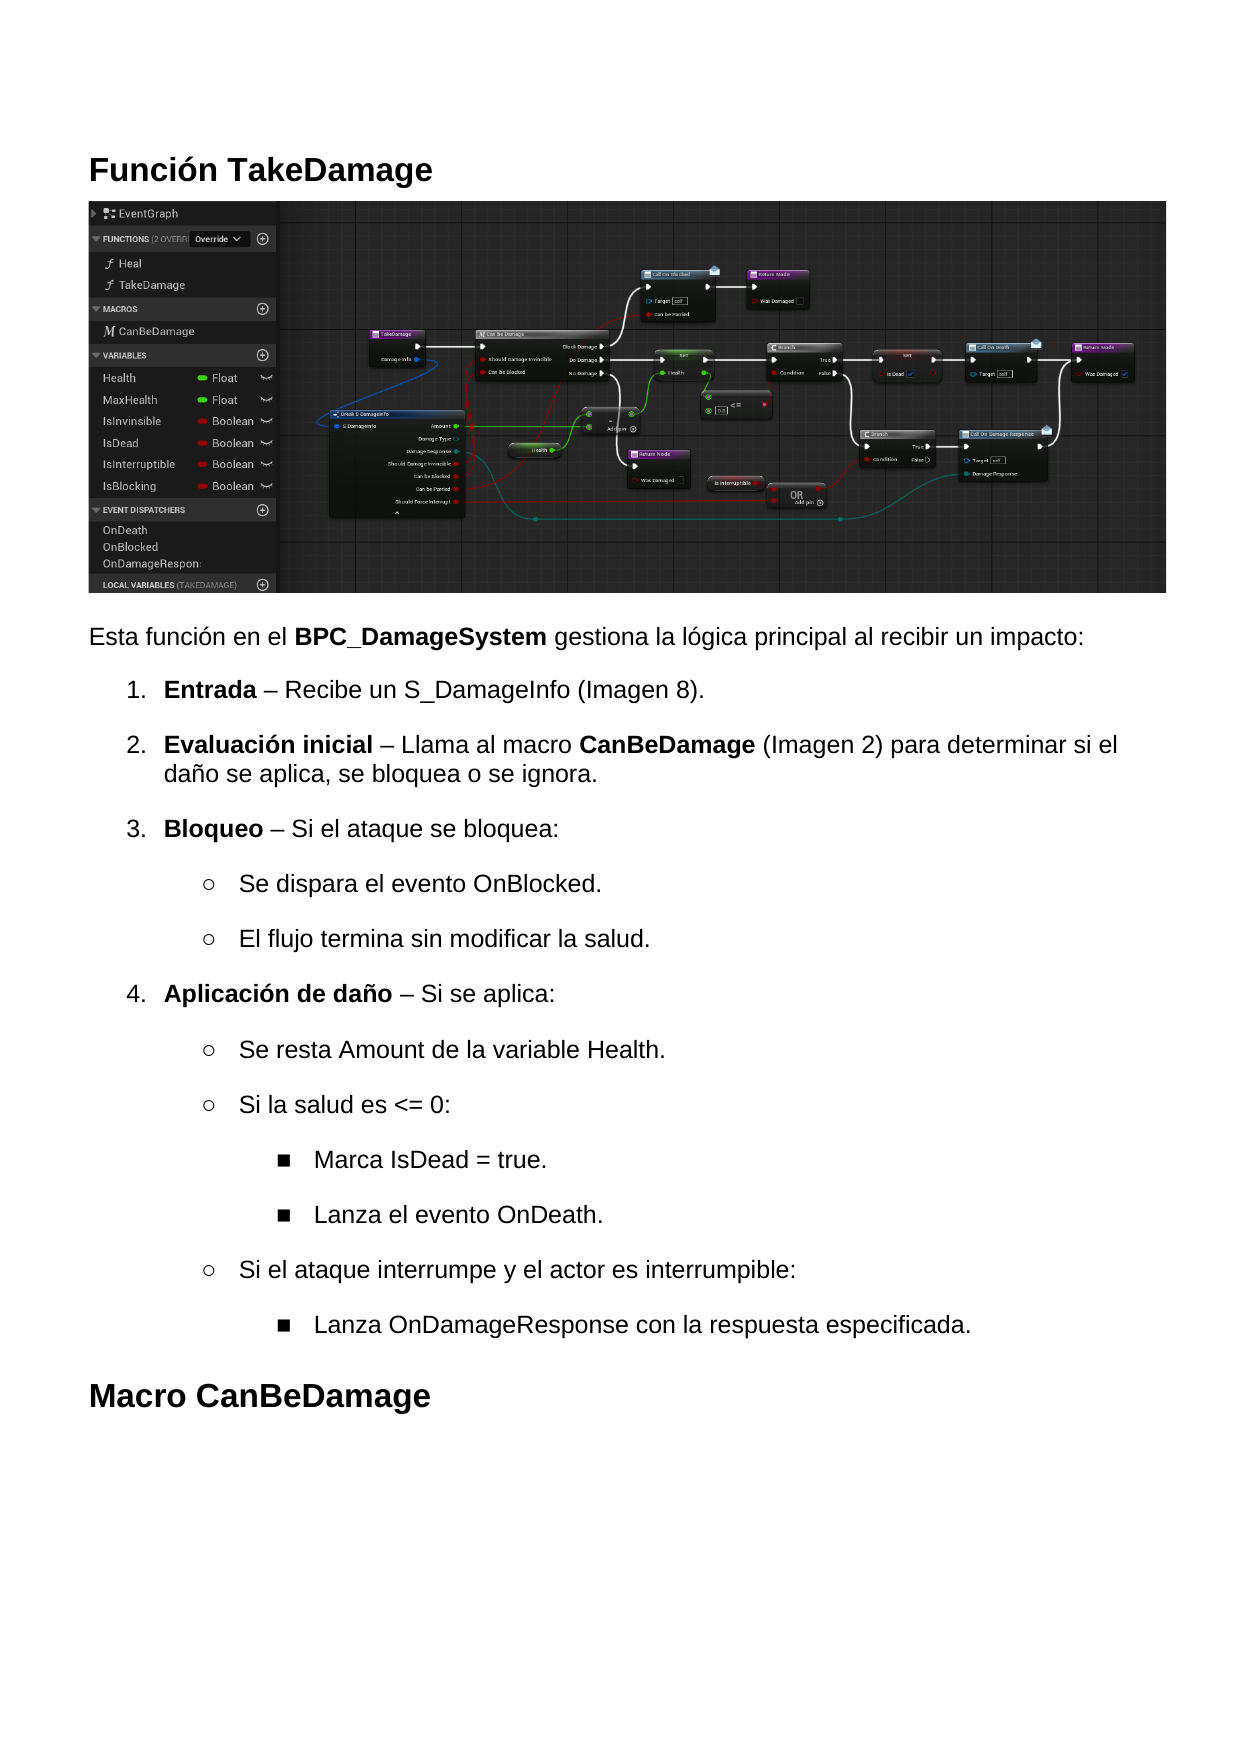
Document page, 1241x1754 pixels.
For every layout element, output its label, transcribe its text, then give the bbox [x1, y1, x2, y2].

subtitle Función TakeDamage [88, 150, 1166, 188]
list Si el ataque interrumpe y el actor es interrumpible: [201, 1255, 1166, 1310]
list Bloqueo – Si el ataque se bloquea: [126, 814, 1166, 869]
list Evaluación inicial – Llama al macro CanBeDamage (Imagen 2) para determinar si el daño se aplica, se bloquea o se ignora. [126, 730, 1166, 814]
list Si la salud es <= 0: [201, 1090, 1166, 1145]
list Marca IsDead = true. [276, 1145, 1166, 1200]
list El flujo termina sin modificar la salud. [201, 924, 1166, 979]
list Lanza el evento OnDeath. [276, 1200, 1166, 1255]
picture [88, 201, 1167, 593]
list Lanza OnDamageResponse con la respuesta especificada. [276, 1310, 1166, 1339]
list Se dispara el evento OnBlocked. [201, 869, 1166, 924]
list Aplicación de daño – Si se aplica: [126, 979, 1166, 1034]
list Se resta Amount de la variable Health. [201, 1034, 1166, 1090]
text Esta función en el BPC_DamageSystem gestiona la lógica principal al recibir un impacto: [88, 621, 1166, 650]
list Entrada – Recibe un S_DamageInfo (Imagen 8). [126, 675, 1166, 730]
subtitle Macro CanBeDamage [88, 1376, 1166, 1415]
